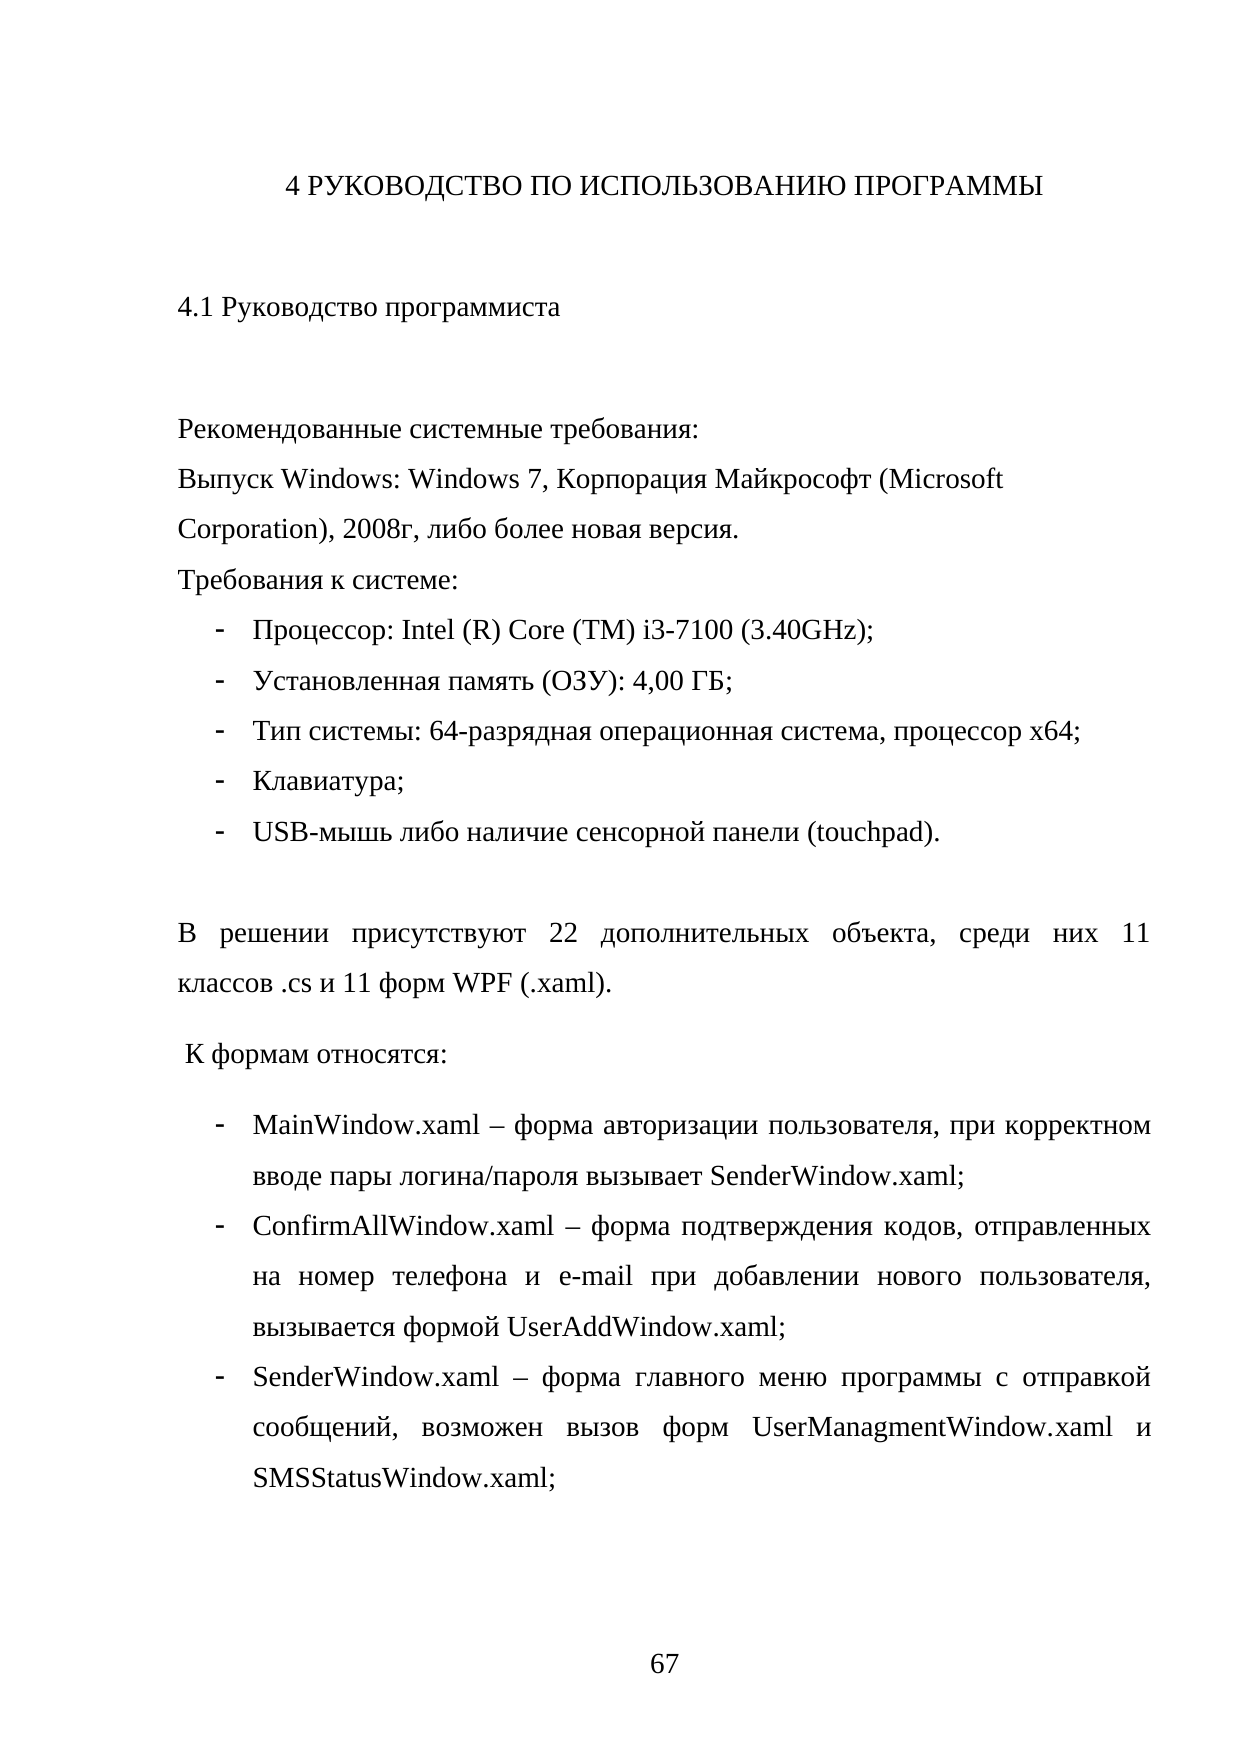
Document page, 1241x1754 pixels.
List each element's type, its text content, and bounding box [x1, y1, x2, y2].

text Рекомендованные системные требования: [177, 411, 1152, 444]
subtitle 4.1 Руководство программиста [177, 289, 1152, 323]
list USB-мышь либо наличие сенсорной панели (touchpad). [215, 814, 1152, 848]
list Тип системы: 64-разрядная операционная система, процессор х64; [215, 713, 1152, 747]
text Corporation), 2008г, либо более новая версия. [177, 512, 1152, 545]
list MainWindow.xaml – форма авторизации пользователя, при корректном вводе пары логина/пароля вызывает SenderWindow.xaml; [215, 1107, 1152, 1191]
text К формам относятся: [177, 1036, 1152, 1070]
list ConfirmAllWindow.xaml – форма подтверждения кодов, отправленных на номер телефона и e-mail при добавлении нового пользователя, вызывается формой UserAddWindow.xaml; [215, 1208, 1152, 1342]
text В решении присутствуют 22 дополнительных объекта, среди них 11 классов .cs и 11 форм WPF (.xaml). [177, 915, 1152, 998]
list Клавиатура; [215, 763, 1152, 797]
subtitle 4 РУКОВОДСТВО ПО ИСПОЛЬЗОВАНИЮ ПРОГРАММЫ [177, 168, 1152, 202]
list Установленная память (ОЗУ): 4,00 ГБ; [215, 663, 1152, 696]
text Требования к системе: [177, 562, 1152, 596]
list Процессор: Intel (R) Core (TM) i3-7100 (3.40GHz); [215, 612, 1152, 646]
text Выпуск Windows: Windows 7, Корпорация Майкрософт (Microsoft [177, 461, 1152, 495]
list SenderWindow.xaml – форма главного меню программы с отправкой сообщений, возможен вызов форм UserManagmentWindow.xaml и SMSStatusWindow.xaml; [215, 1359, 1152, 1493]
